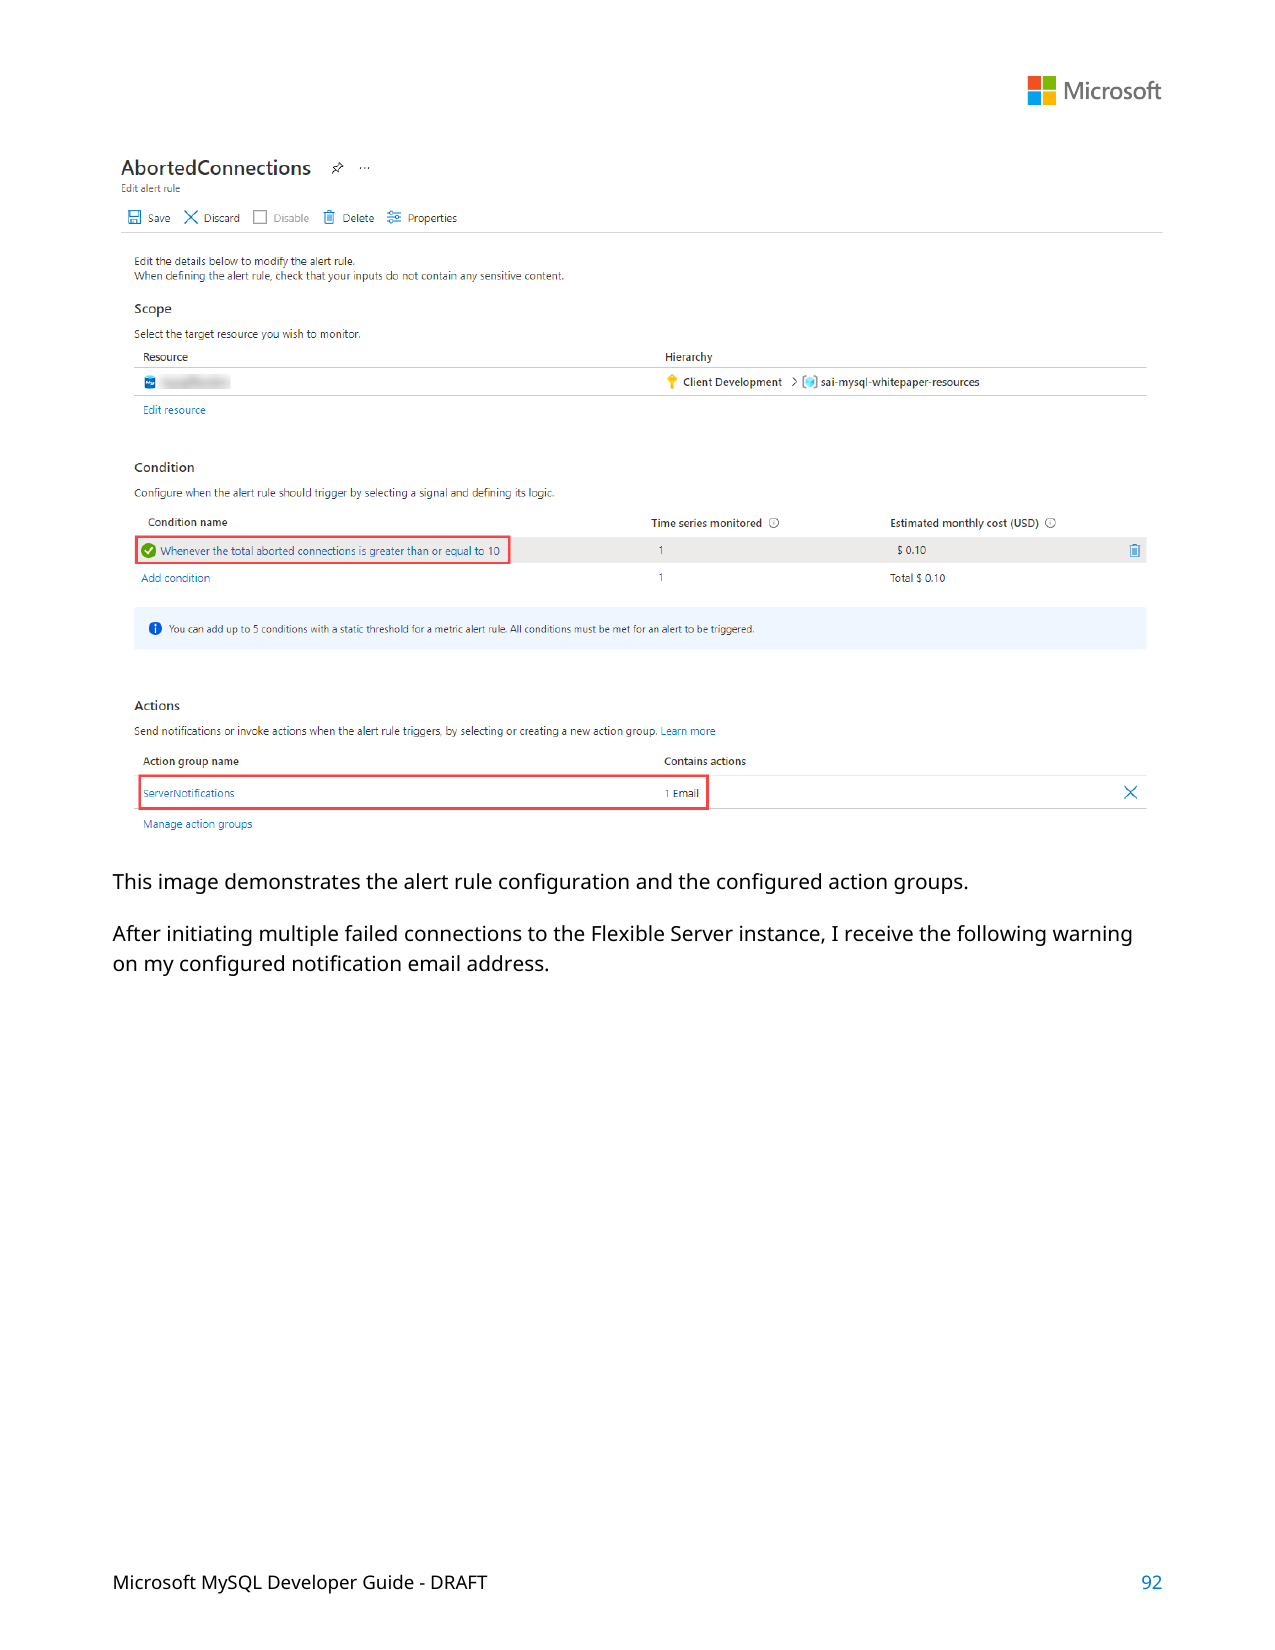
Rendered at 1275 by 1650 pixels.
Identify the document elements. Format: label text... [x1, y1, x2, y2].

picture [112, 150, 1163, 845]
text This image demonstrates the alert rule configuration and the configured action groups. [112, 867, 1162, 896]
picture [1026, 75, 1163, 107]
text After initiating multiple failed connections to the Flexible Server instance, I receive the following warning on my configured notification email address. [112, 919, 1162, 978]
